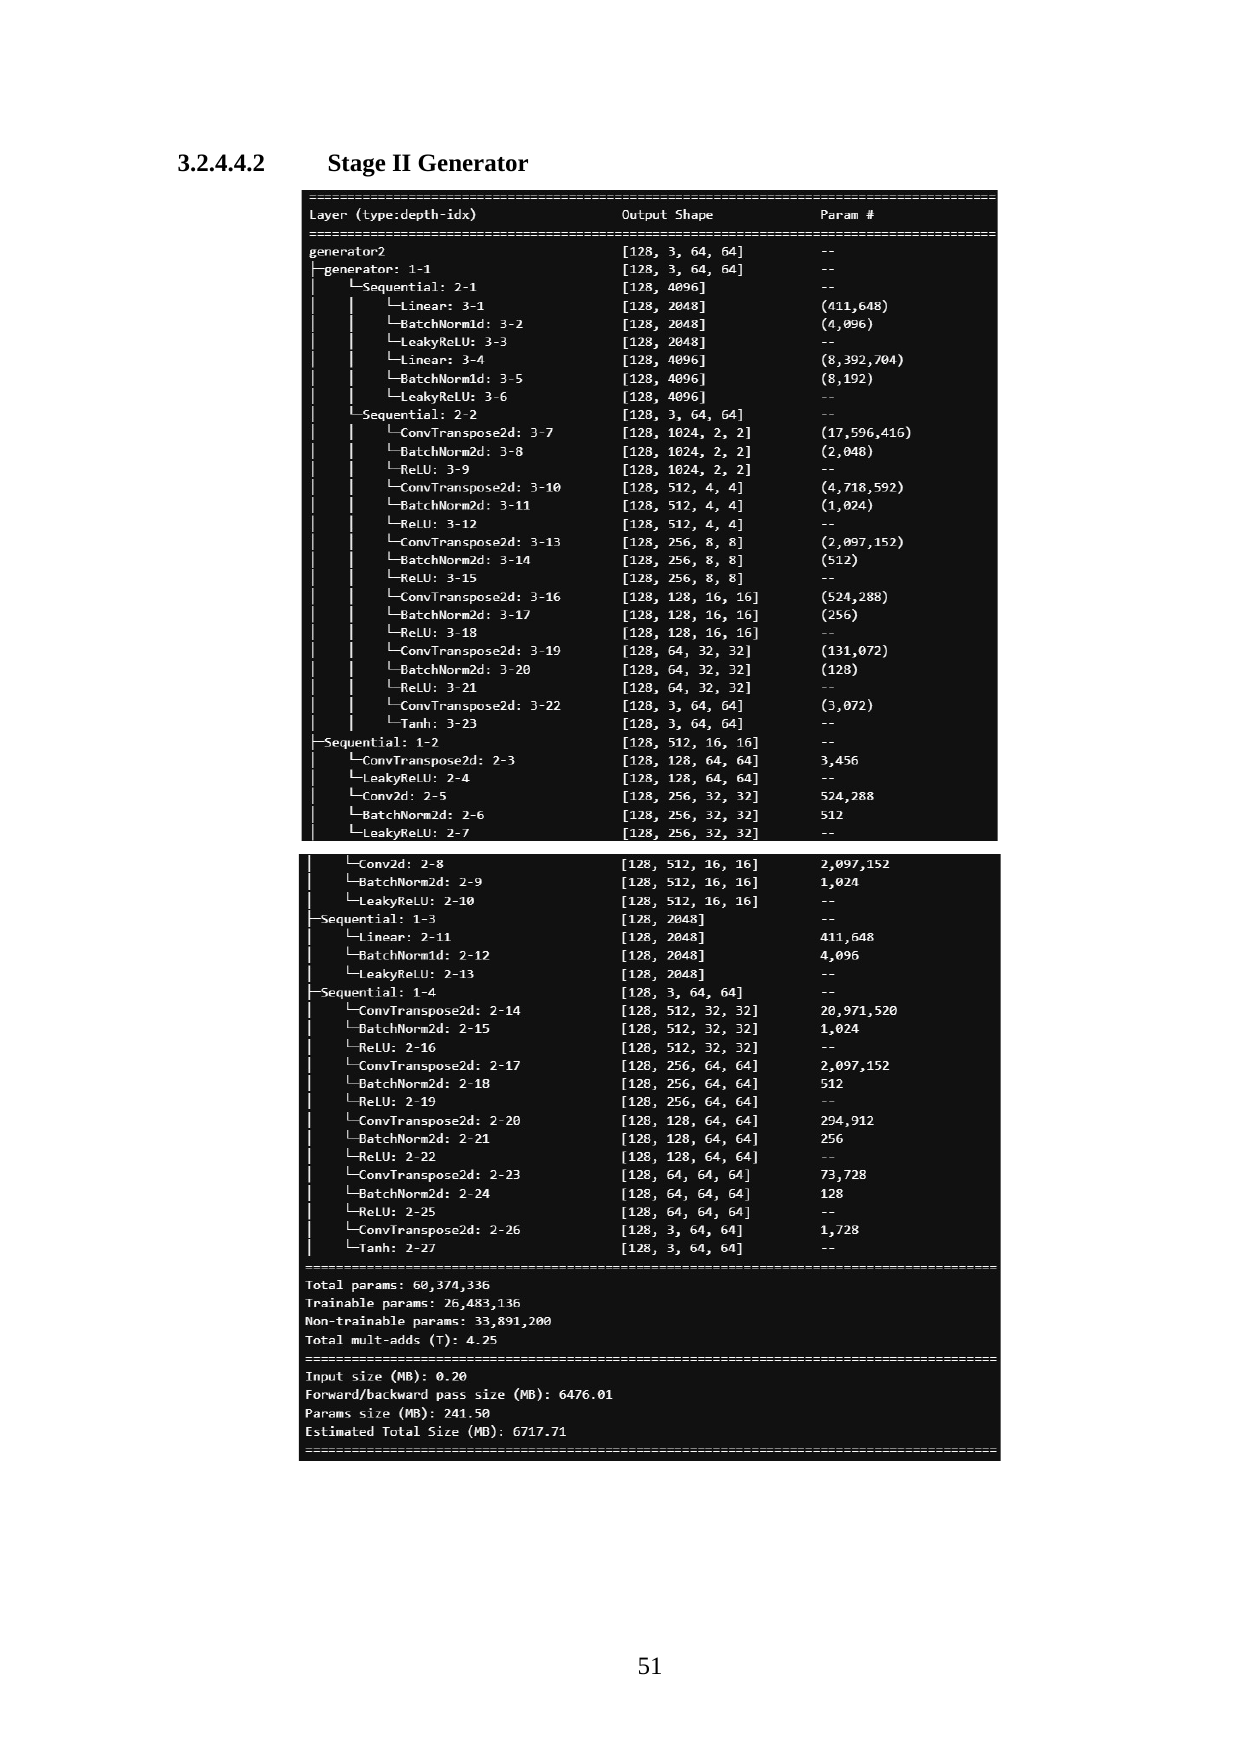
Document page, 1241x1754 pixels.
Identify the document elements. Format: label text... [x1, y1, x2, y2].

picture [298, 854, 1001, 1461]
picture [301, 190, 998, 841]
text 3.2.4.4.2 Stage II Generator [177, 148, 1004, 176]
